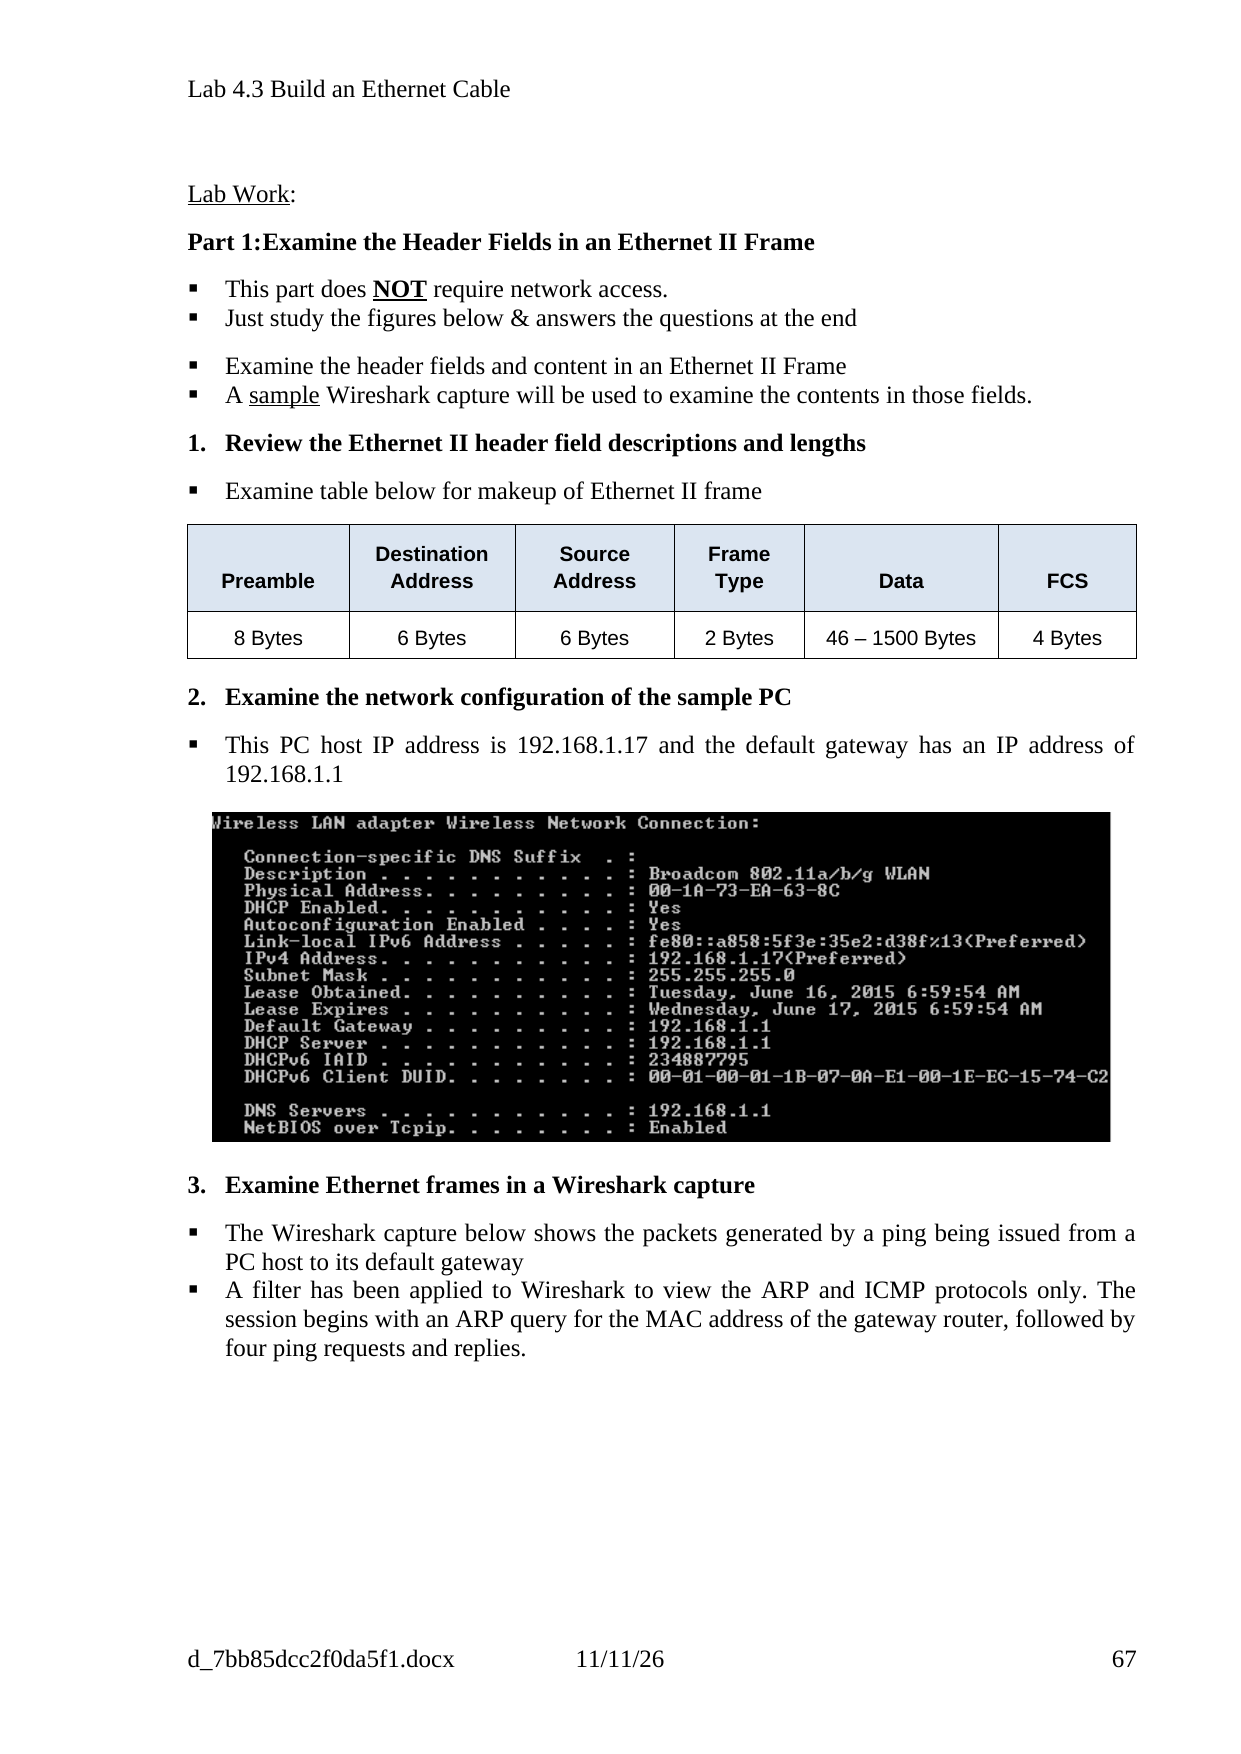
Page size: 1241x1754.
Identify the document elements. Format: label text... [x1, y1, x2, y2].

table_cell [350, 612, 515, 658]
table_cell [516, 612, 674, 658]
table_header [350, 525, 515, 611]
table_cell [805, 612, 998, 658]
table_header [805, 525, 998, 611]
list Examine Ethernet frames in a Wireshark capture [187, 1170, 1137, 1199]
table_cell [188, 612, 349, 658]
list Examine table below for makeup of Ethernet II frame [187, 476, 1137, 504]
picture [212, 812, 1112, 1142]
list Just study the figures below & answers the questions at the end [187, 303, 1137, 332]
list A filter has been applied to Wireshark to view the ARP and ICMP protocols only. The session begins with an ARP query for the MAC address of the gateway router, followed by four ping requests and replies. [187, 1275, 1137, 1362]
list The Wireshark capture below shows the packets generated by a ping being issued from a PC host to its default gateway [187, 1218, 1137, 1275]
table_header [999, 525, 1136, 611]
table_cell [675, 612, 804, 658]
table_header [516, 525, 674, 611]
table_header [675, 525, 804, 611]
list Examine the header fields and content in an Ethernet II Frame [187, 351, 1137, 380]
text Part 1: Examine the Header Fields in an Ethernet II Frame [187, 227, 1137, 255]
list A sample Wireshark capture will be used to examine the contents in those fields. [187, 380, 1137, 409]
text Lab Work: [187, 179, 1137, 207]
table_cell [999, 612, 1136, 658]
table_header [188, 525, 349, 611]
list Examine the network configuration of the sample PC [187, 682, 1137, 711]
list Review the Ethernet II header field descriptions and lengths [187, 428, 1137, 457]
list This PC host IP address is 192.168.1.17 and the default gateway has an IP address of 192.168.1.1 [187, 730, 1137, 788]
list This part does NOT require network access. [187, 274, 1137, 303]
